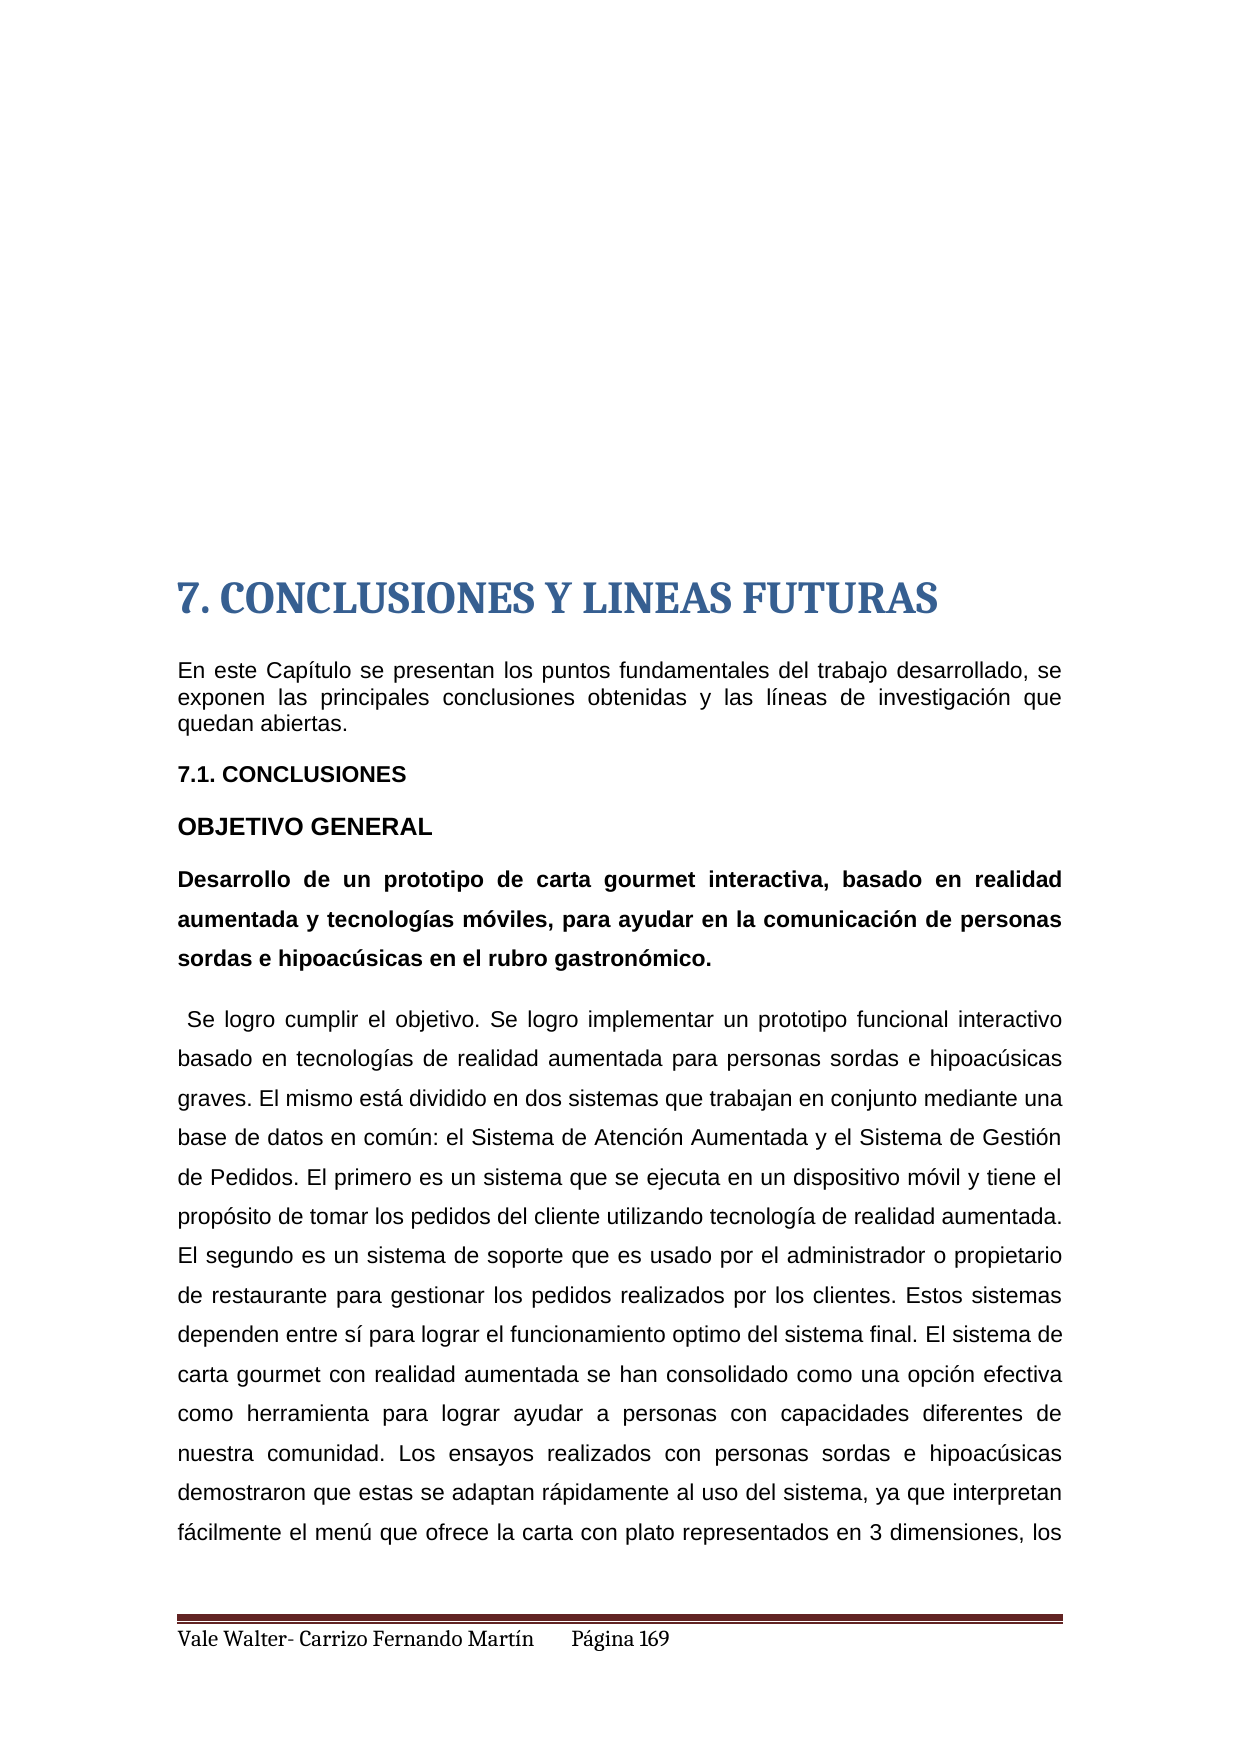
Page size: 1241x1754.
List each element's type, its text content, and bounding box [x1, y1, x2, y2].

text 7. CONCLUSIONES Y LINEAS FUTURAS [177, 572, 1063, 624]
text OBJETIVO GENERAL [177, 812, 1063, 841]
text 7.1. CONCLUSIONES [177, 761, 1063, 788]
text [177, 1006, 1063, 1545]
text En este Capítulo se presentan los puntos fundamentales del trabajo desarrollado, se exponen las principales conclusiones obtenidas y las líneas de investigación que quedan abiertas. [177, 657, 1063, 736]
text Desarrollo de un prototipo de carta gourmet interactiva, basado en realidad aumentada y tecnologías móviles, para ayudar en la comunicación de personas sordas e hipoacúsicas en el rubro gastronómico. [177, 866, 1063, 972]
